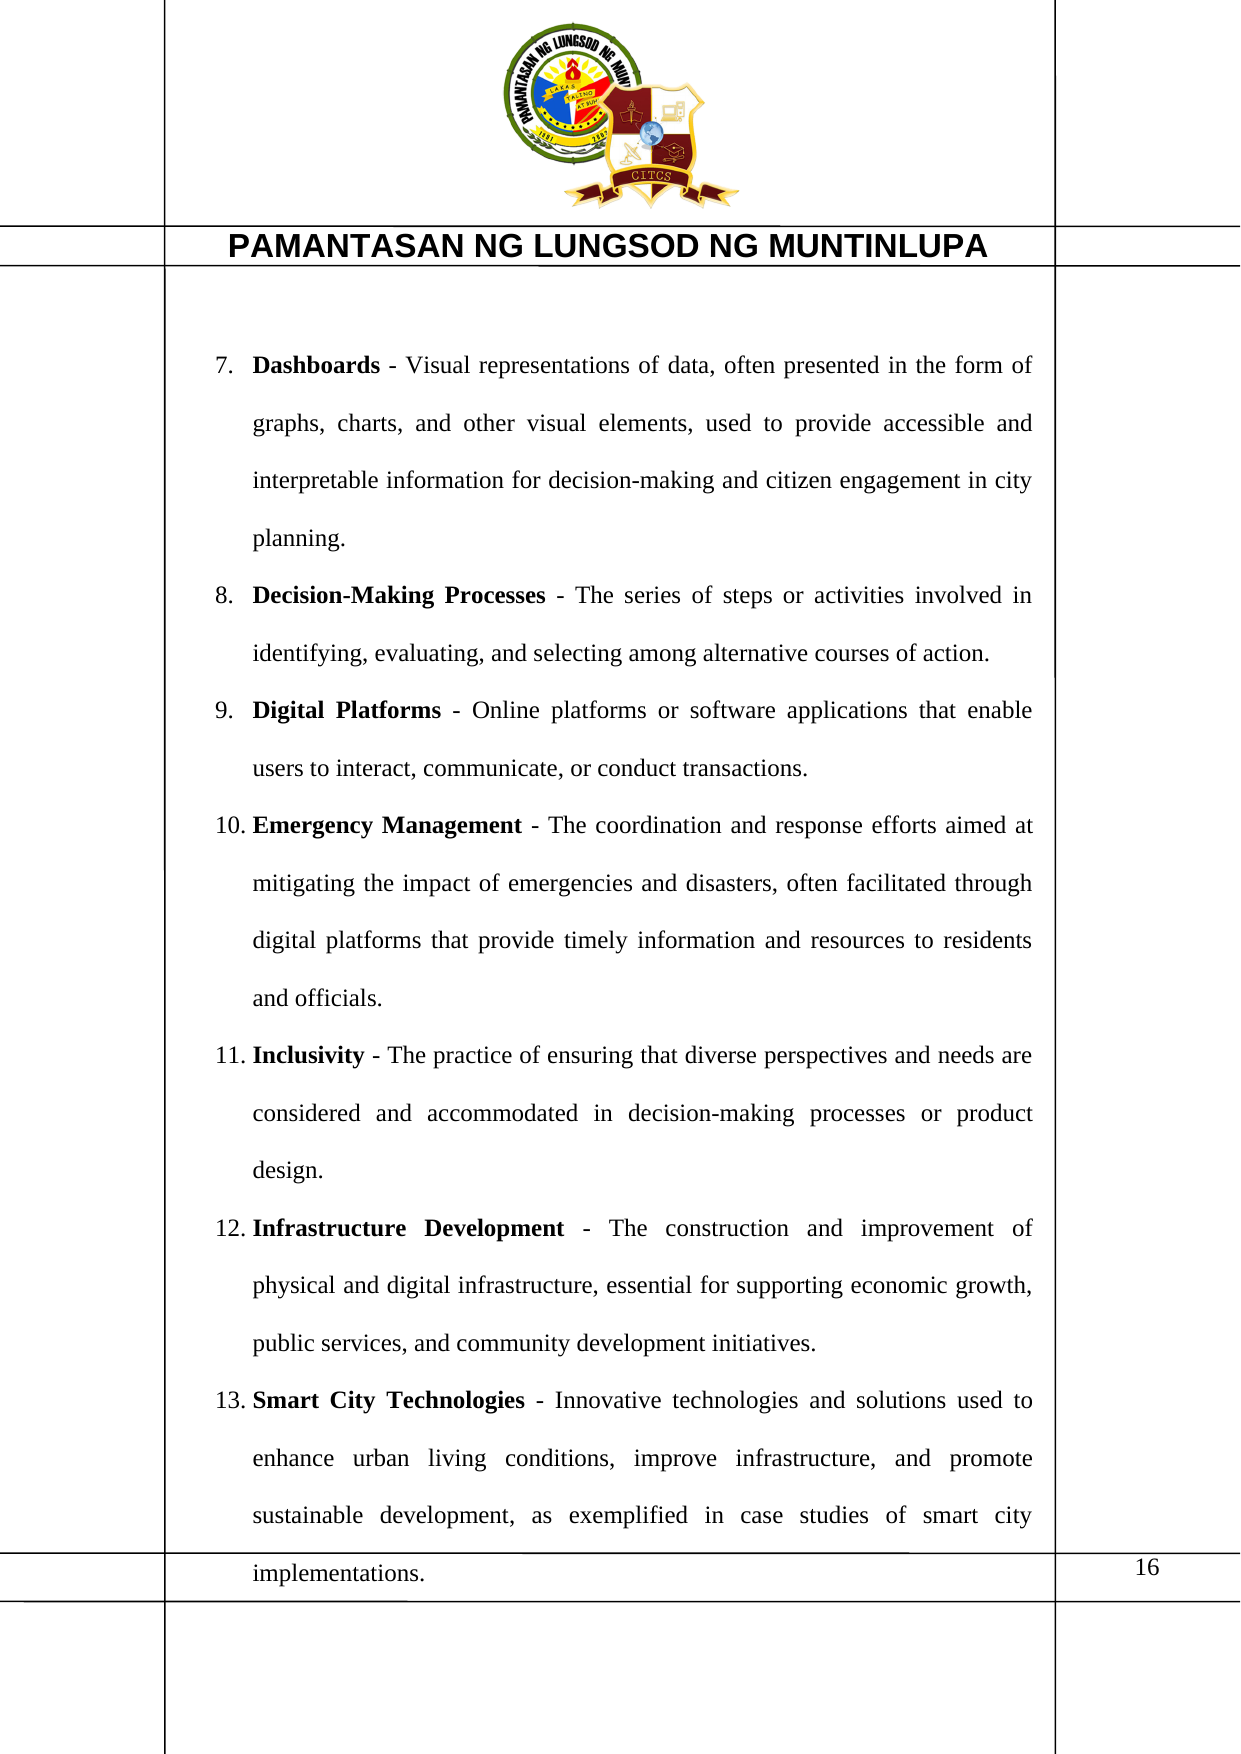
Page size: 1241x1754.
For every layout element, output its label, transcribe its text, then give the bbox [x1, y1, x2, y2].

list Inclusivity - The practice of ensuring that diverse perspectives and needs are considered and accommodated in decision-making processes or product design. [215, 1040, 1033, 1184]
list Digital Platforms - Online platforms or software applications that enable users to interact, communicate, or conduct transactions. [215, 695, 1033, 782]
list Decision-Making Processes - The series of steps or activities involved in identifying, evaluating, and selecting among alternative courses of action. [215, 580, 1033, 667]
list Emergency Management - The coordination and response efforts aimed at mitigating the impact of emergencies and disasters, often facilitated through digital platforms that provide timely information and resources to residents and officials. [215, 810, 1033, 1012]
picture [500, 20, 740, 210]
list Dashboards - Visual representations of data, often presented in the form of graphs, charts, and other visual elements, used to provide accessible and interpretable information for decision-making and citizen engagement in city planning. [215, 350, 1033, 552]
list Infrastructure Development - The construction and improvement of physical and digital infrastructure, essential for supporting economic growth, public services, and community development initiatives. [215, 1213, 1033, 1357]
list Smart City Technologies - Innovative technologies and solutions used to enhance urban living conditions, improve infrastructure, and promote sustainable development, as exemplified in case studies of smart city implementations. [215, 1385, 1033, 1587]
